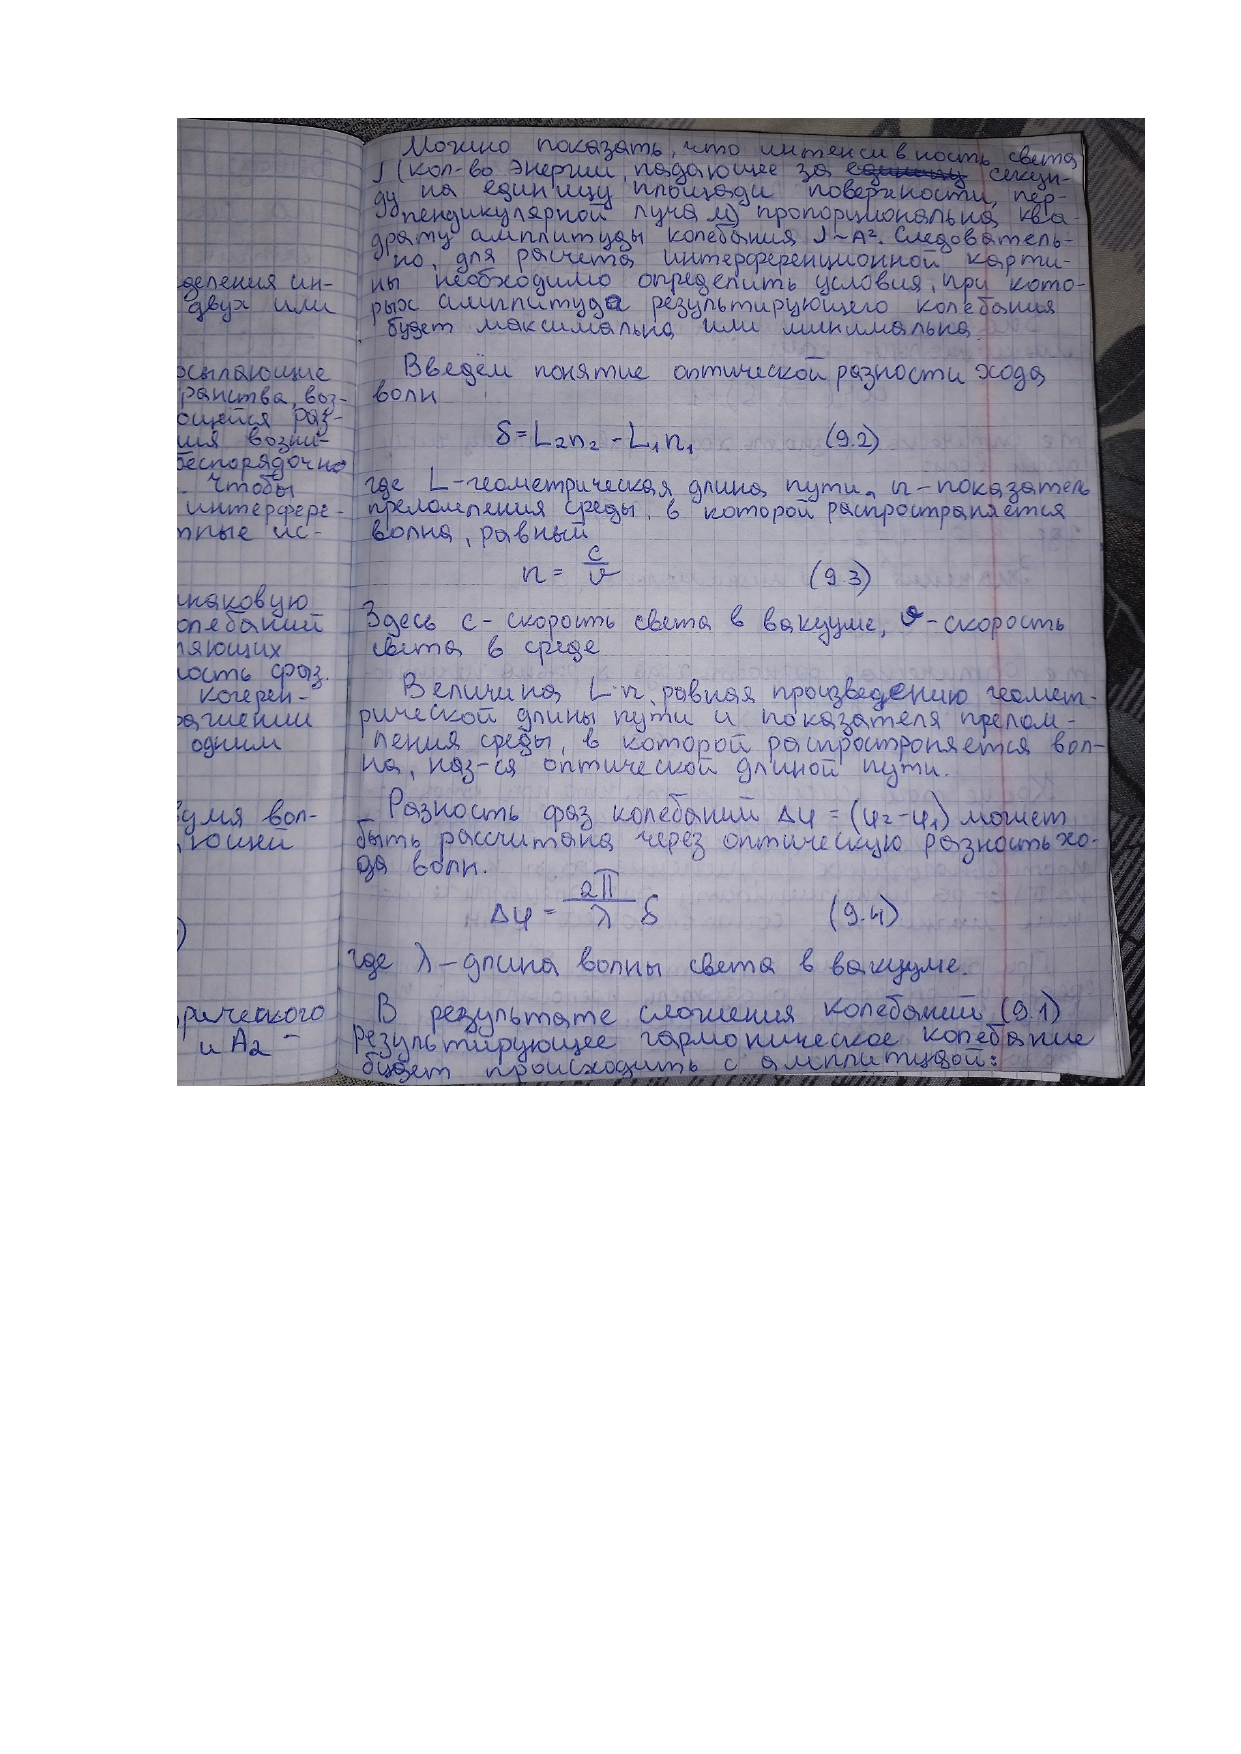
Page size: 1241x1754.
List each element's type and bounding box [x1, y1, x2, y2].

picture [177, 118, 1145, 1086]
